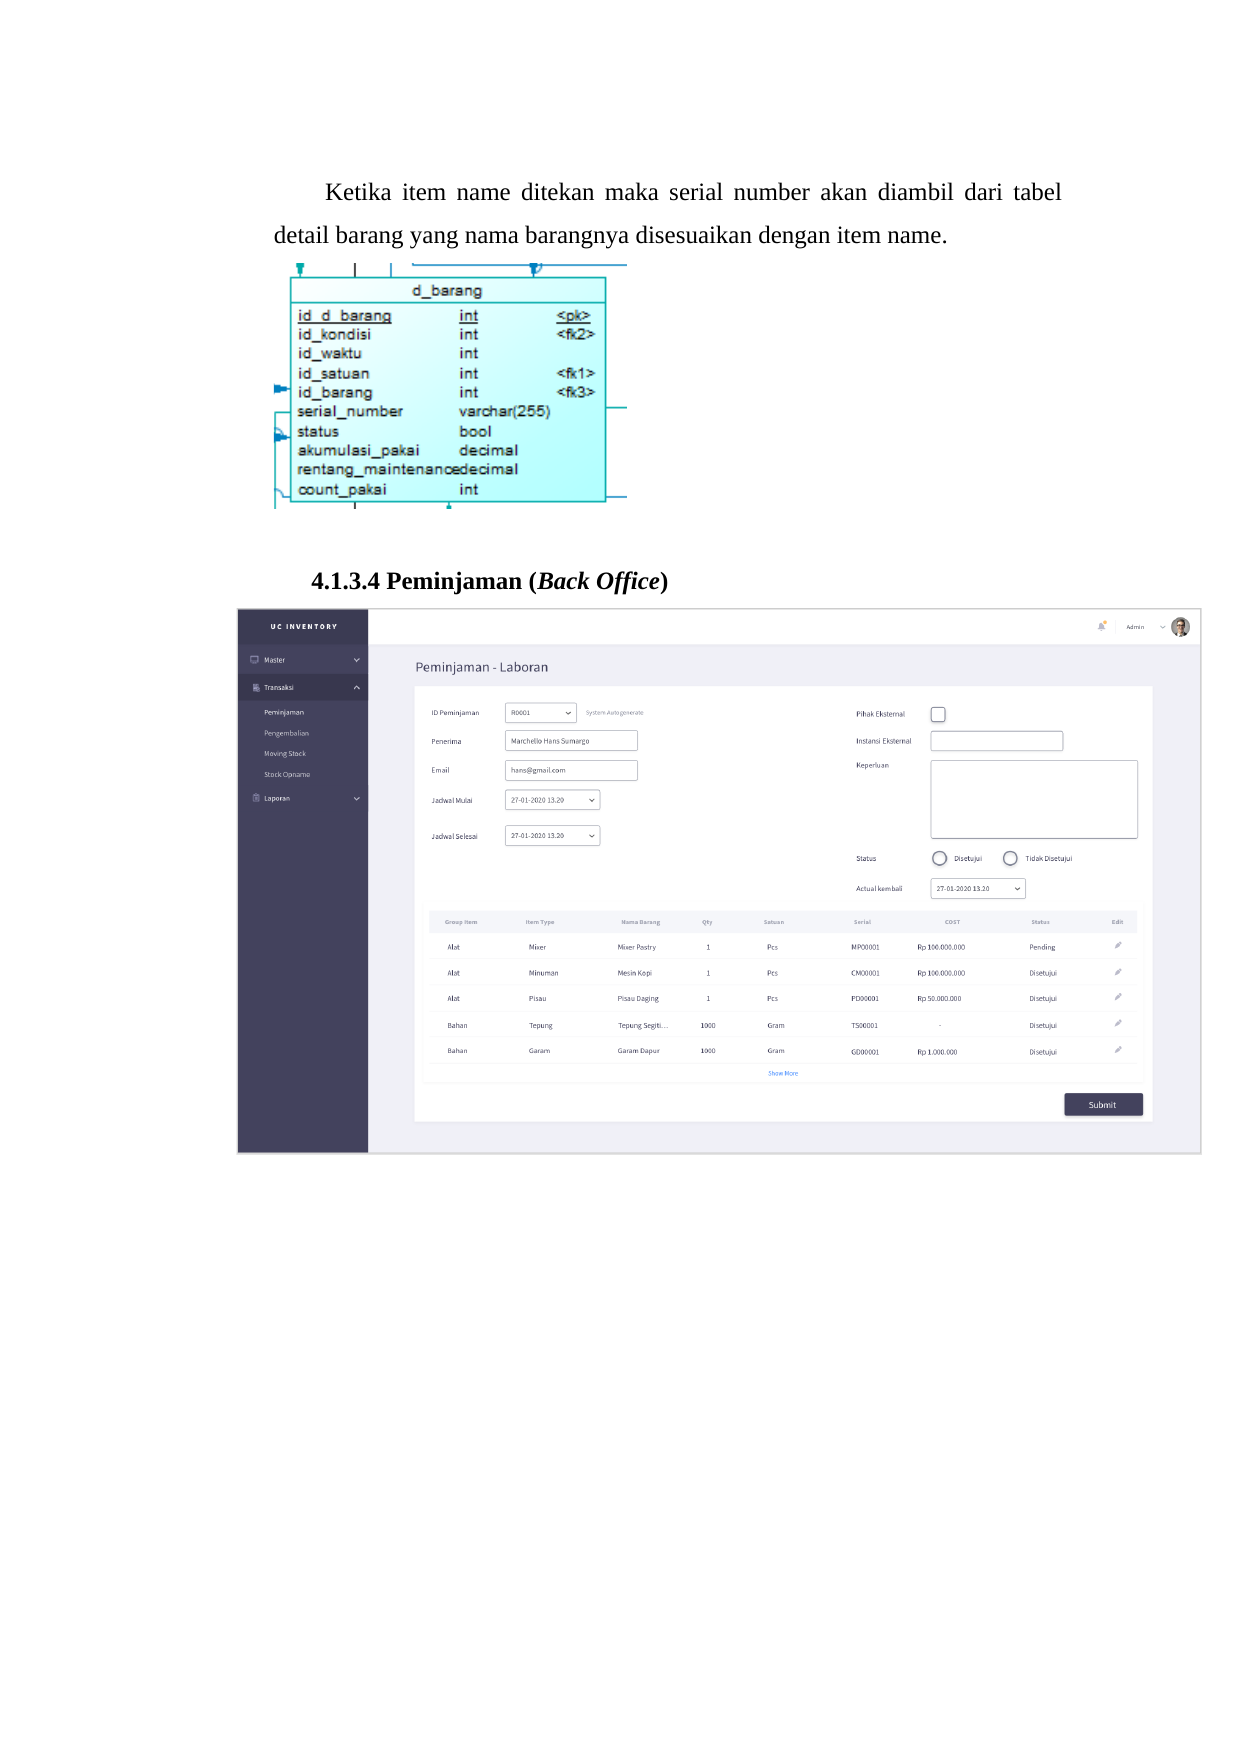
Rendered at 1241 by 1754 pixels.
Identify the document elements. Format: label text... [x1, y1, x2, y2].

text Peminjaman (Back Office) [311, 566, 1063, 594]
picture [273, 263, 627, 509]
text Ketika item name ditekan maka serial number akan diambil dari tabel detail barang yang nama barangnya disesuaikan dengan item name. [274, 177, 1063, 249]
picture [236, 608, 1202, 1155]
